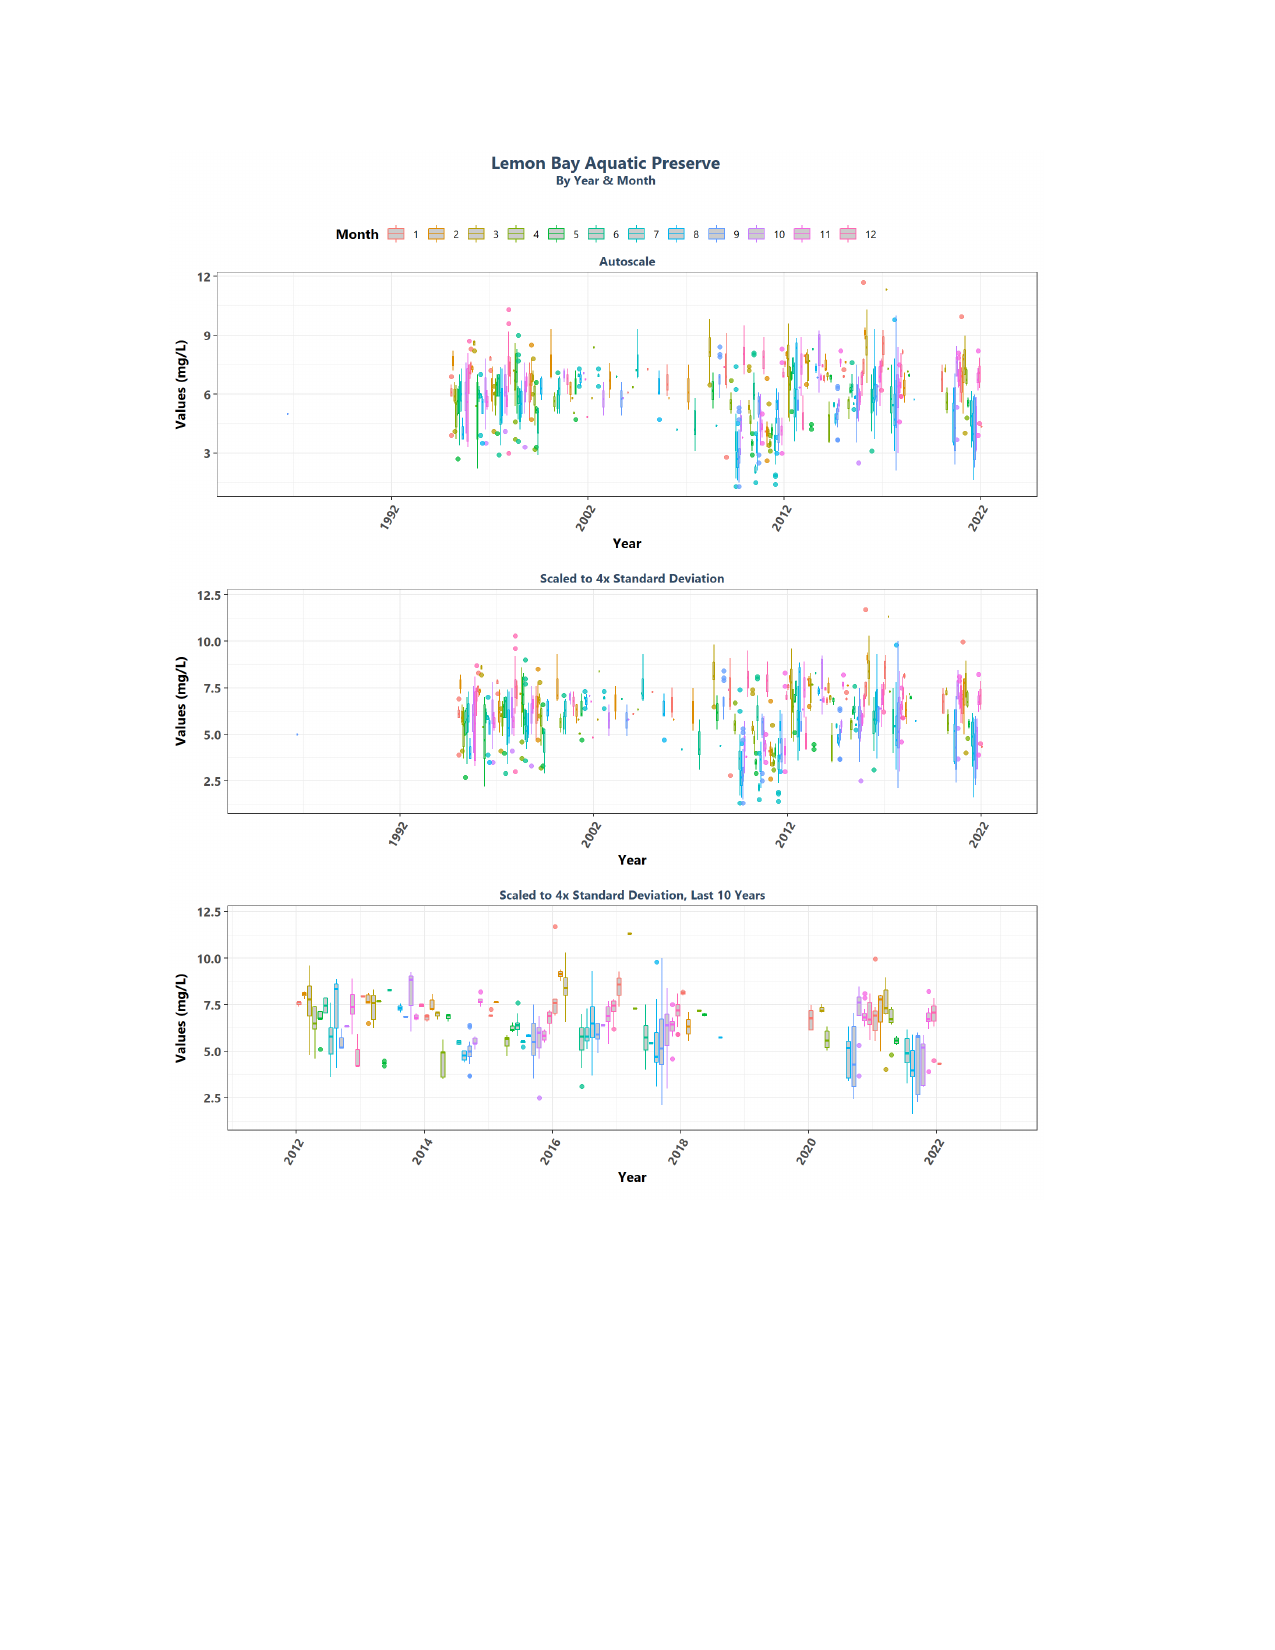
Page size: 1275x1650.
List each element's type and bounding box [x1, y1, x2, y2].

picture [168, 150, 1044, 1200]
